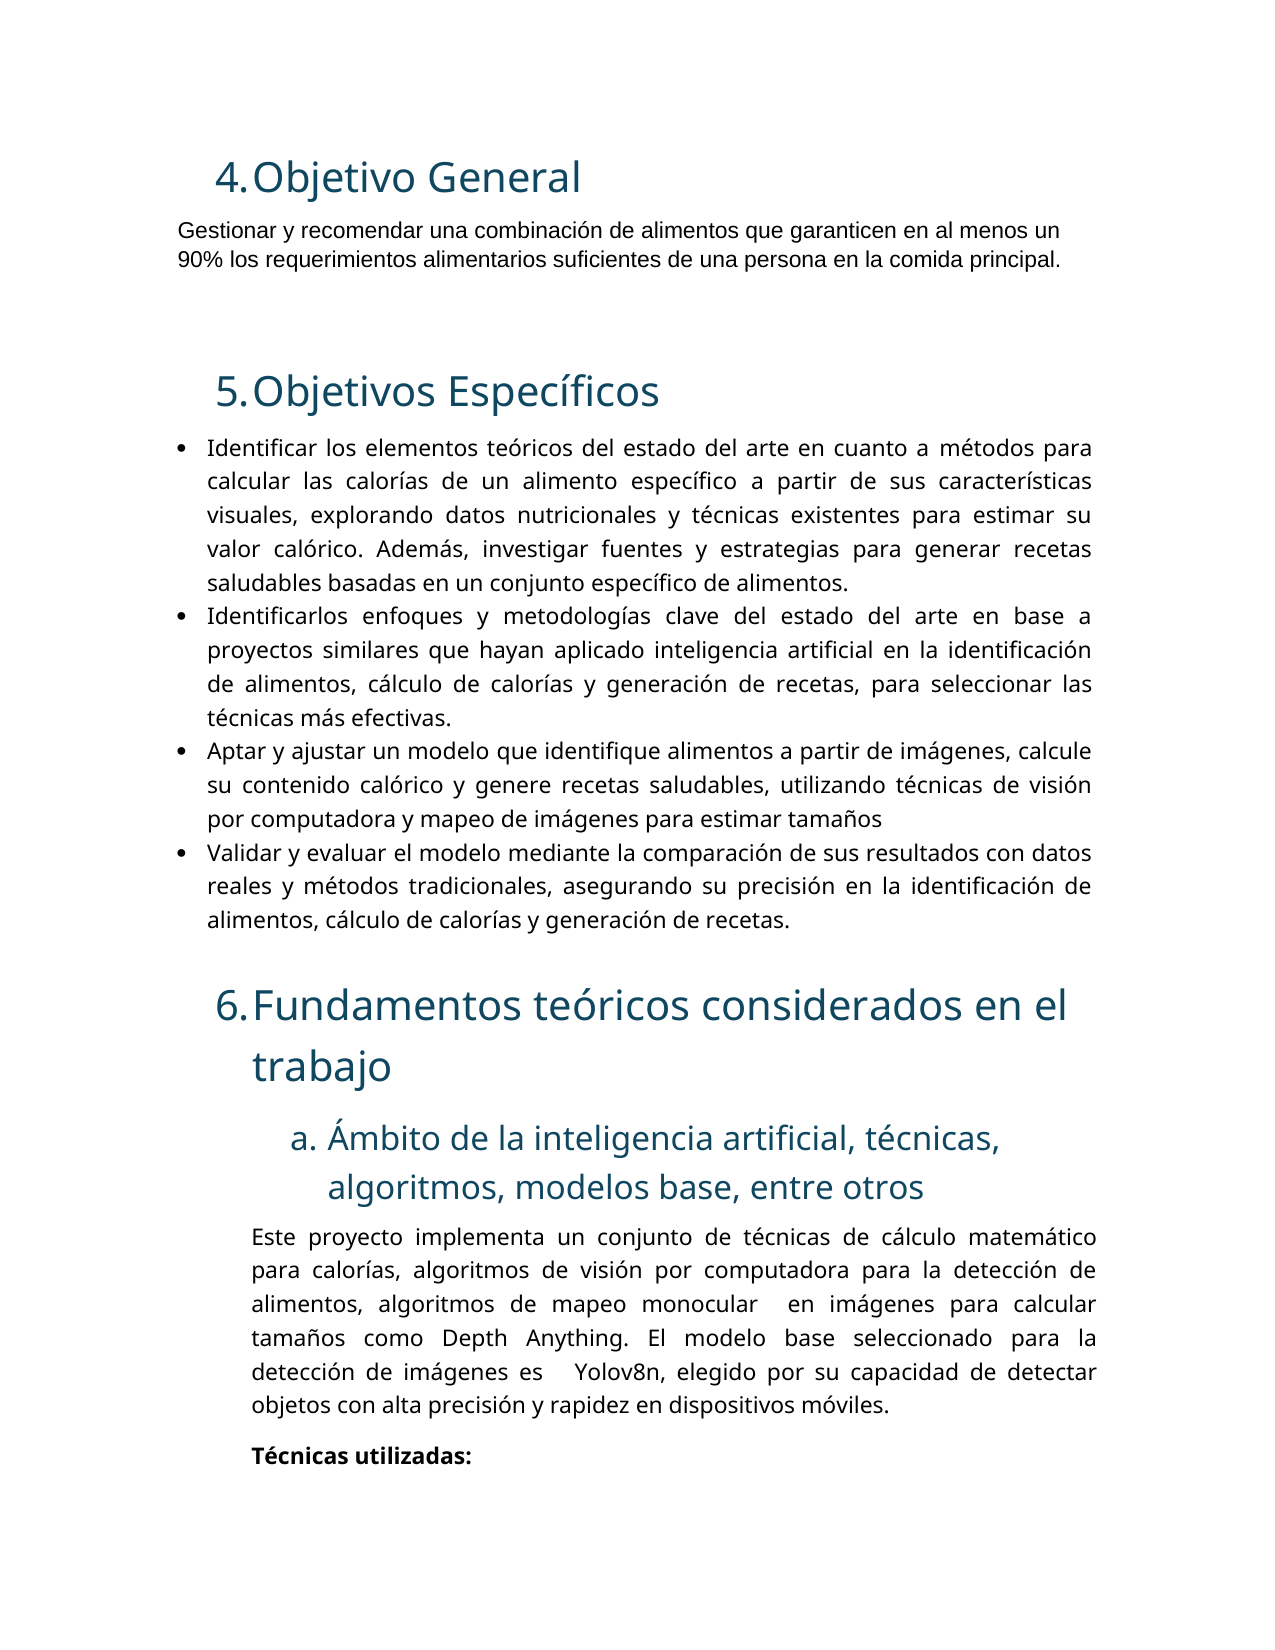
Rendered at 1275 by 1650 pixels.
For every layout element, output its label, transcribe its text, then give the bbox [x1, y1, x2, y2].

subtitle Ámbito de la inteligencia artificial, técnicas, algoritmos, modelos base, entre otros [290, 1114, 1098, 1209]
list Aptar y ajustar un modelo que identifique alimentos a partir de imágenes, calcule su contenido calórico y genere recetas saludables, utilizando técnicas de visión por computadora y mapeo de imágenes para estimar tamaños [177, 735, 1093, 834]
text Este proyecto implementa un conjunto de técnicas de cálculo matemático para calorías, algoritmos de visión por computadora para la detección de alimentos, algoritmos de mapeo monocular en imágenes para calcular tamaños como Depth Anything. El modelo base seleccionado para la detección de imágenes es Yolov8n, elegido por su capacidad de detectar objetos con alta precisión y rapidez en dispositivos móviles. [251, 1221, 1098, 1421]
list Identificar los elementos teóricos del estado del arte en cuanto a métodos para calcular las calorías de un alimento específico a partir de sus características visuales, explorando datos nutricionales y técnicas existentes para estimar su valor calórico. Además, investigar fuentes y estrategias para generar recetas saludables basadas en un conjunto específico de alimentos. [177, 432, 1093, 598]
subtitle Objetivos Específicos [215, 362, 1098, 419]
list Identificarlos enfoques y metodologías clave del estado del arte en base a proyectos similares que hayan aplicado inteligencia artificial en la identificación de alimentos, cálculo de calorías y generación de recetas, para seleccionar las técnicas más efectivas. [177, 600, 1093, 733]
subtitle Objetivo General [215, 148, 1098, 204]
text Técnicas utilizadas: [251, 1440, 1098, 1471]
subtitle Fundamentos teóricos considerados en el trabajo [215, 975, 1098, 1093]
list Validar y evaluar el modelo mediante la comparación de sus resultados con datos reales y métodos tradicionales, asegurando su precisión en la identificación de alimentos, cálculo de calorías y generación de recetas. [177, 837, 1093, 935]
text Gestionar y recomendar una combinación de alimentos que garanticen en al menos un 90% los requerimientos alimentarios suficientes de una persona en la comida principal. [177, 217, 1098, 272]
